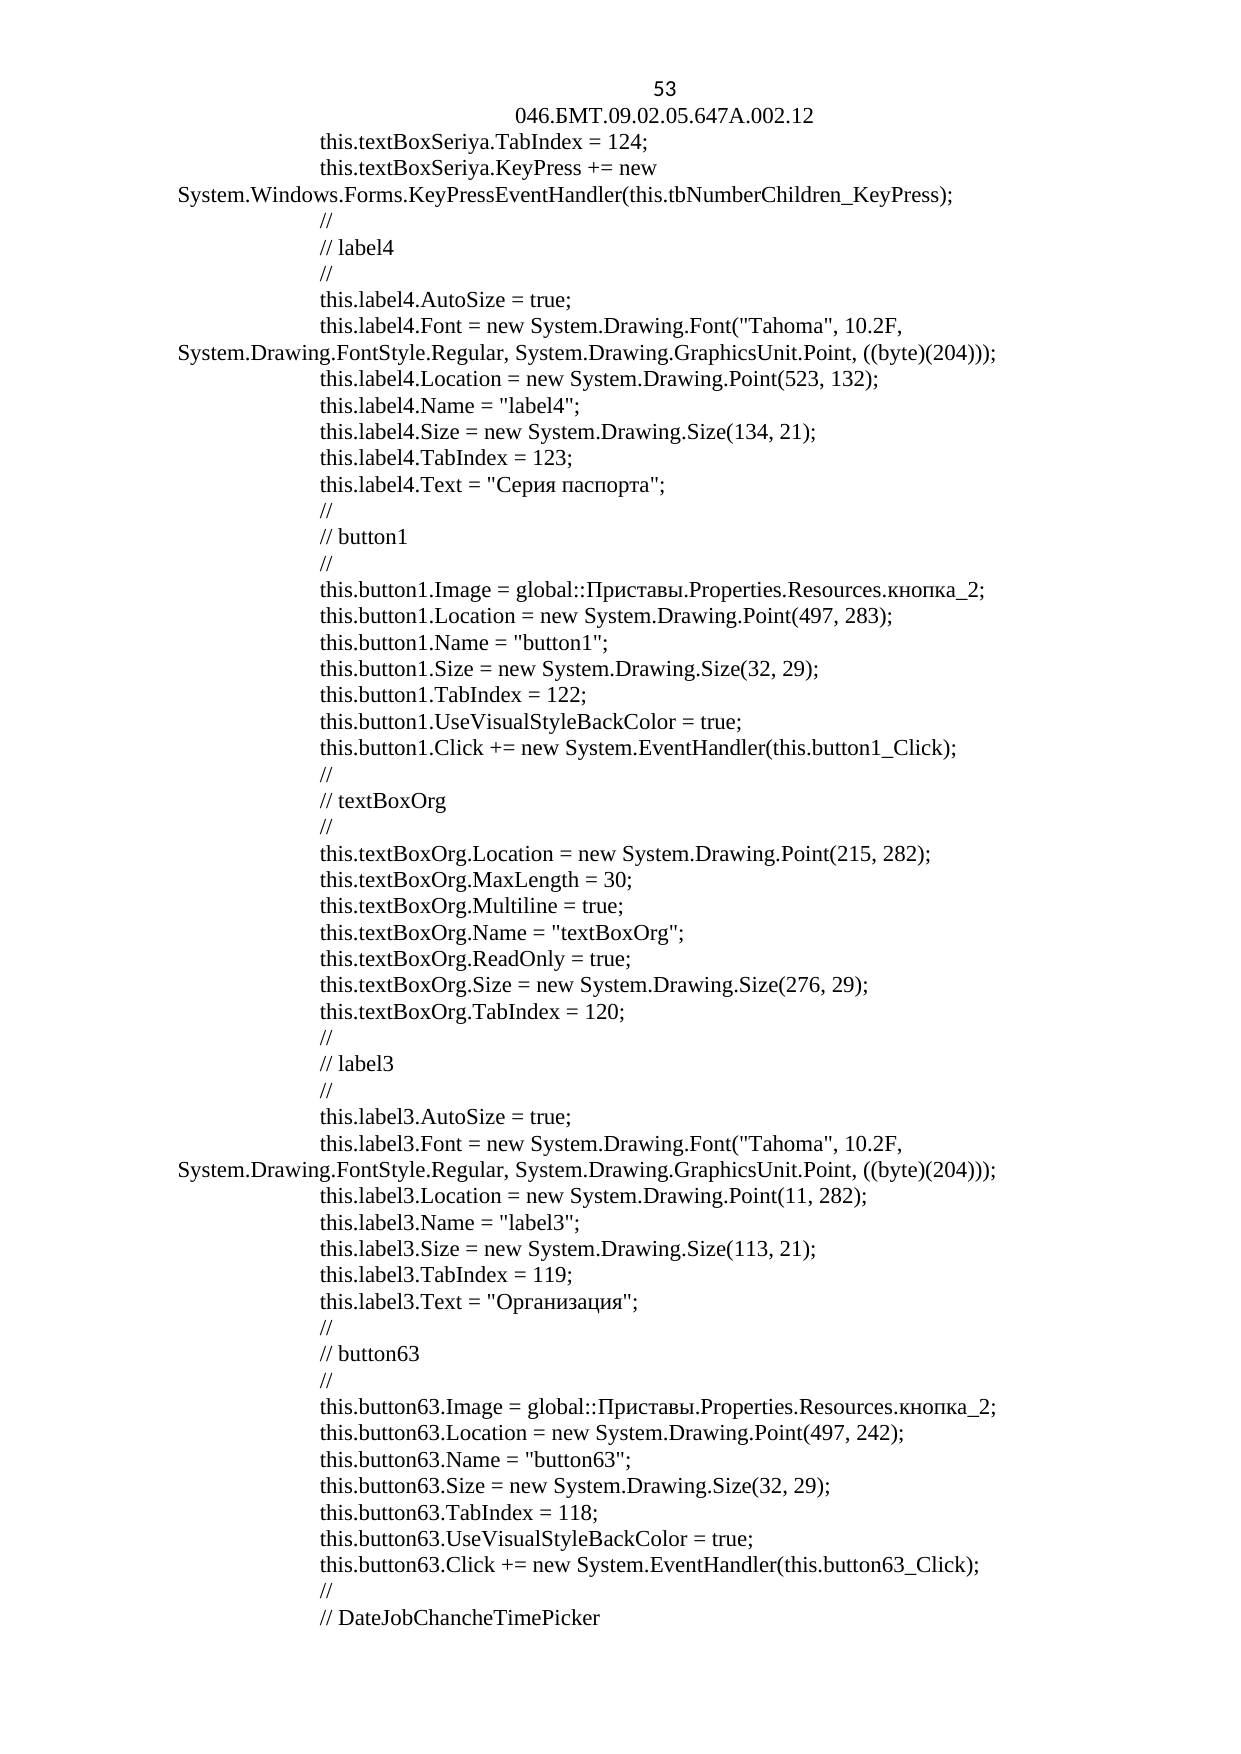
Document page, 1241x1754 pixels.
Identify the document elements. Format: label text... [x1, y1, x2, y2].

text this.textBoxSeriya.KeyPress += new System.Windows.Forms.KeyPressEventHandler(this.tbNumberChildren_KeyPress); [177, 154, 1152, 207]
text this.label3.Location = new System.Drawing.Point(11, 282); [177, 1182, 1152, 1209]
text // button1 [177, 523, 1152, 550]
text this.textBoxOrg.MaxLength = 30; [177, 866, 1152, 892]
text this.label3.Name = "label3"; [177, 1209, 1152, 1235]
text this.button63.Location = new System.Drawing.Point(497, 242); [177, 1419, 1152, 1446]
text // [177, 1024, 1152, 1051]
text // [177, 497, 1152, 523]
text this.textBoxSeriya.TabIndex = 124; [177, 128, 1152, 154]
text // [177, 550, 1152, 576]
text // [177, 207, 1152, 233]
text this.label4.TabIndex = 123; [177, 444, 1152, 471]
text // label3 [177, 1051, 1152, 1077]
text // button63 [177, 1340, 1152, 1367]
text this.textBoxOrg.ReadOnly = true; [177, 945, 1152, 971]
text // [177, 1077, 1152, 1103]
text this.label3.Text = "Организация"; [177, 1288, 1152, 1314]
text // [177, 1578, 1152, 1604]
text this.textBoxOrg.TabIndex = 120; [177, 998, 1152, 1024]
text this.button63.UseVisualStyleBackColor = true; [177, 1525, 1152, 1551]
text this.textBoxOrg.Multiline = true; [177, 892, 1152, 919]
text // [177, 260, 1152, 286]
text this.button1.TabIndex = 122; [177, 682, 1152, 708]
text this.label4.Size = new System.Drawing.Size(134, 21); [177, 418, 1152, 444]
text this.label4.Text = "Серия паспорта"; [177, 471, 1152, 497]
text // [177, 1367, 1152, 1393]
text this.button1.Image = global::Приставы.Properties.Resources.кнопка_2; [177, 576, 1152, 602]
text this.button1.Size = new System.Drawing.Size(32, 29); [177, 655, 1152, 682]
text this.button63.Click += new System.EventHandler(this.button63_Click); [177, 1551, 1152, 1578]
text this.label3.TabIndex = 119; [177, 1261, 1152, 1288]
text this.button63.Name = "button63"; [177, 1446, 1152, 1472]
text // [177, 1314, 1152, 1340]
text this.button63.Image = global::Приставы.Properties.Resources.кнопка_2; [177, 1393, 1152, 1419]
text this.textBoxOrg.Size = new System.Drawing.Size(276, 29); [177, 971, 1152, 998]
text // label4 [177, 233, 1152, 260]
text this.button1.Location = new System.Drawing.Point(497, 283); [177, 602, 1152, 629]
text // textBoxOrg [177, 787, 1152, 813]
text this.button63.TabIndex = 118; [177, 1498, 1152, 1525]
text this.label4.Name = "label4"; [177, 392, 1152, 418]
text this.label3.Font = new System.Drawing.Font("Tahoma", 10.2F, System.Drawing.FontStyle.Regular, System.Drawing.GraphicsUnit.Point, ((byte)(204))); [177, 1129, 1152, 1182]
text this.button1.Name = "button1"; [177, 629, 1152, 655]
text this.label3.Size = new System.Drawing.Size(113, 21); [177, 1235, 1152, 1261]
text this.label3.AutoSize = true; [177, 1103, 1152, 1129]
text this.label4.AutoSize = true; [177, 286, 1152, 313]
text this.textBoxOrg.Location = new System.Drawing.Point(215, 282); [177, 840, 1152, 866]
text // [177, 813, 1152, 840]
text // [177, 761, 1152, 787]
text this.textBoxOrg.Name = "textBoxOrg"; [177, 919, 1152, 945]
text // DateJobChancheTimePicker [177, 1604, 1152, 1630]
text this.button63.Size = new System.Drawing.Size(32, 29); [177, 1472, 1152, 1498]
text this.label4.Font = new System.Drawing.Font("Tahoma", 10.2F, System.Drawing.FontStyle.Regular, System.Drawing.GraphicsUnit.Point, ((byte)(204))); [177, 313, 1152, 365]
text this.button1.UseVisualStyleBackColor = true; [177, 708, 1152, 734]
text this.button1.Click += new System.EventHandler(this.button1_Click); [177, 734, 1152, 761]
text this.label4.Location = new System.Drawing.Point(523, 132); [177, 365, 1152, 392]
